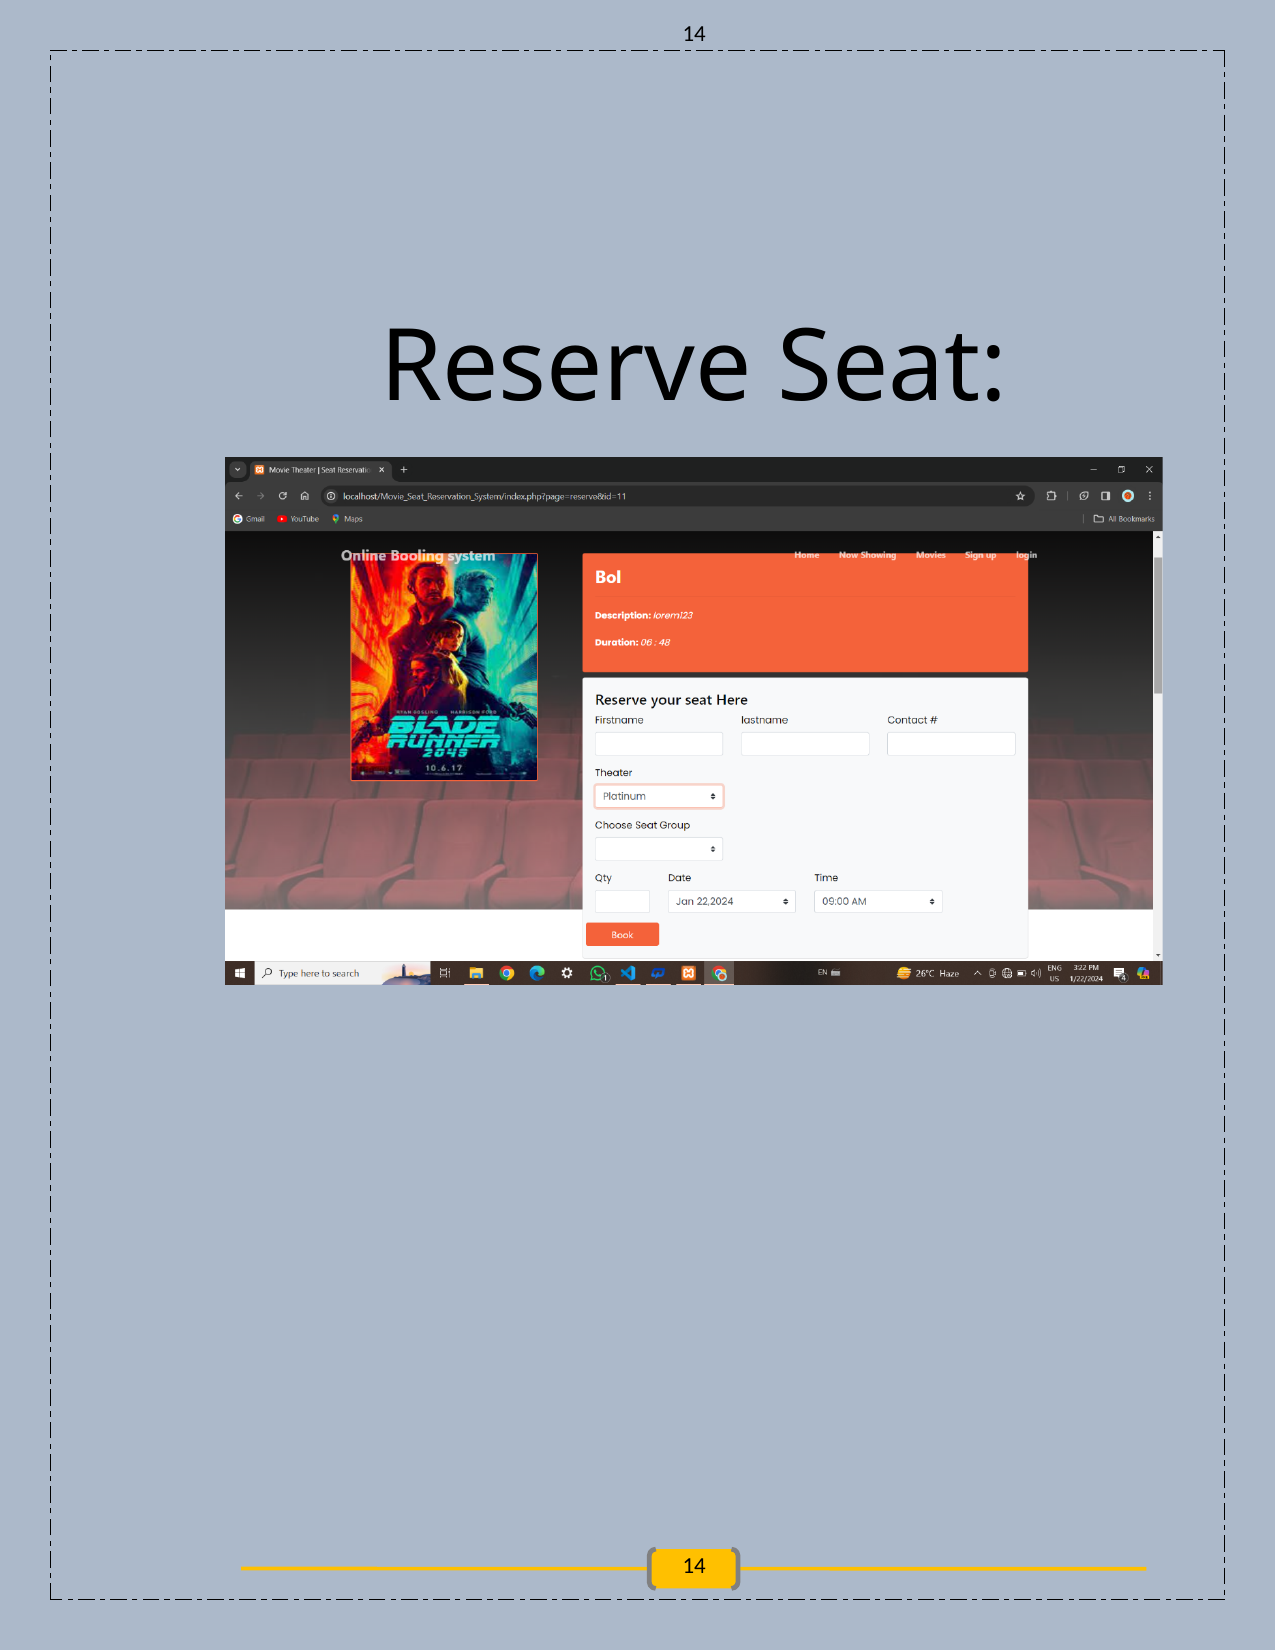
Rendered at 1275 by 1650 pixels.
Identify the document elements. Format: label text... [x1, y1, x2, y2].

picture [225, 457, 1163, 985]
text Reserve Seat: [225, 293, 1162, 430]
